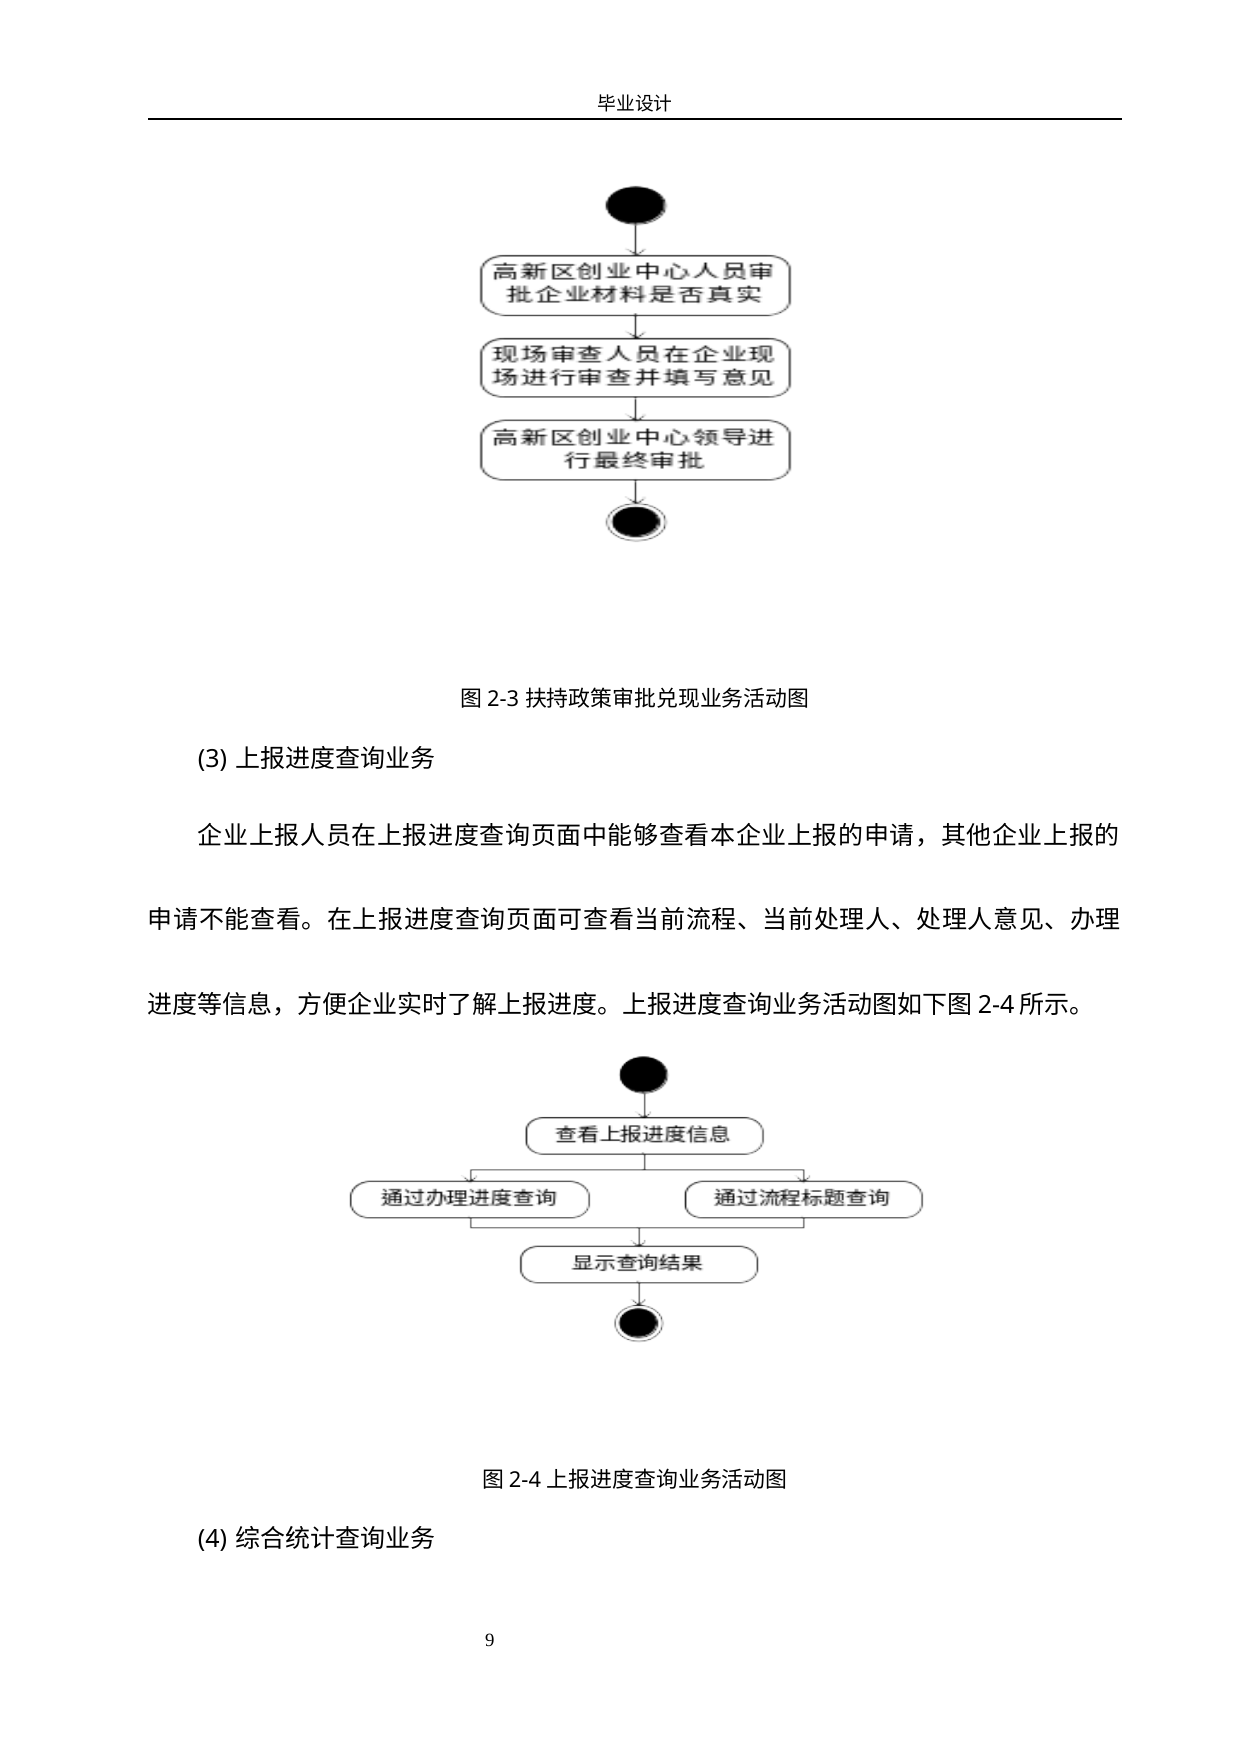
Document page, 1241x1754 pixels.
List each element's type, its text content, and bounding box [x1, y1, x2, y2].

list 综合统计查询业务 [198, 1503, 1122, 1571]
list 上报进度查询业务 [198, 722, 1122, 790]
text 图2-3 扶持政策审批兑现业务活动图 [148, 680, 1122, 714]
text 图2-4 上报进度查询业务活动图 [148, 1461, 1122, 1495]
text 企业上报人员在上报进度查询页面中能够查看本企业上报的申请，其他企业上报的申请不能查看。在上报进度查询页面可查看当前流程、当前处理人、处理人意见、办理进度等信息，方便企业实时了解上报进度。上报进度查询业务活动图如下图2-4所示。 [148, 799, 1122, 1037]
